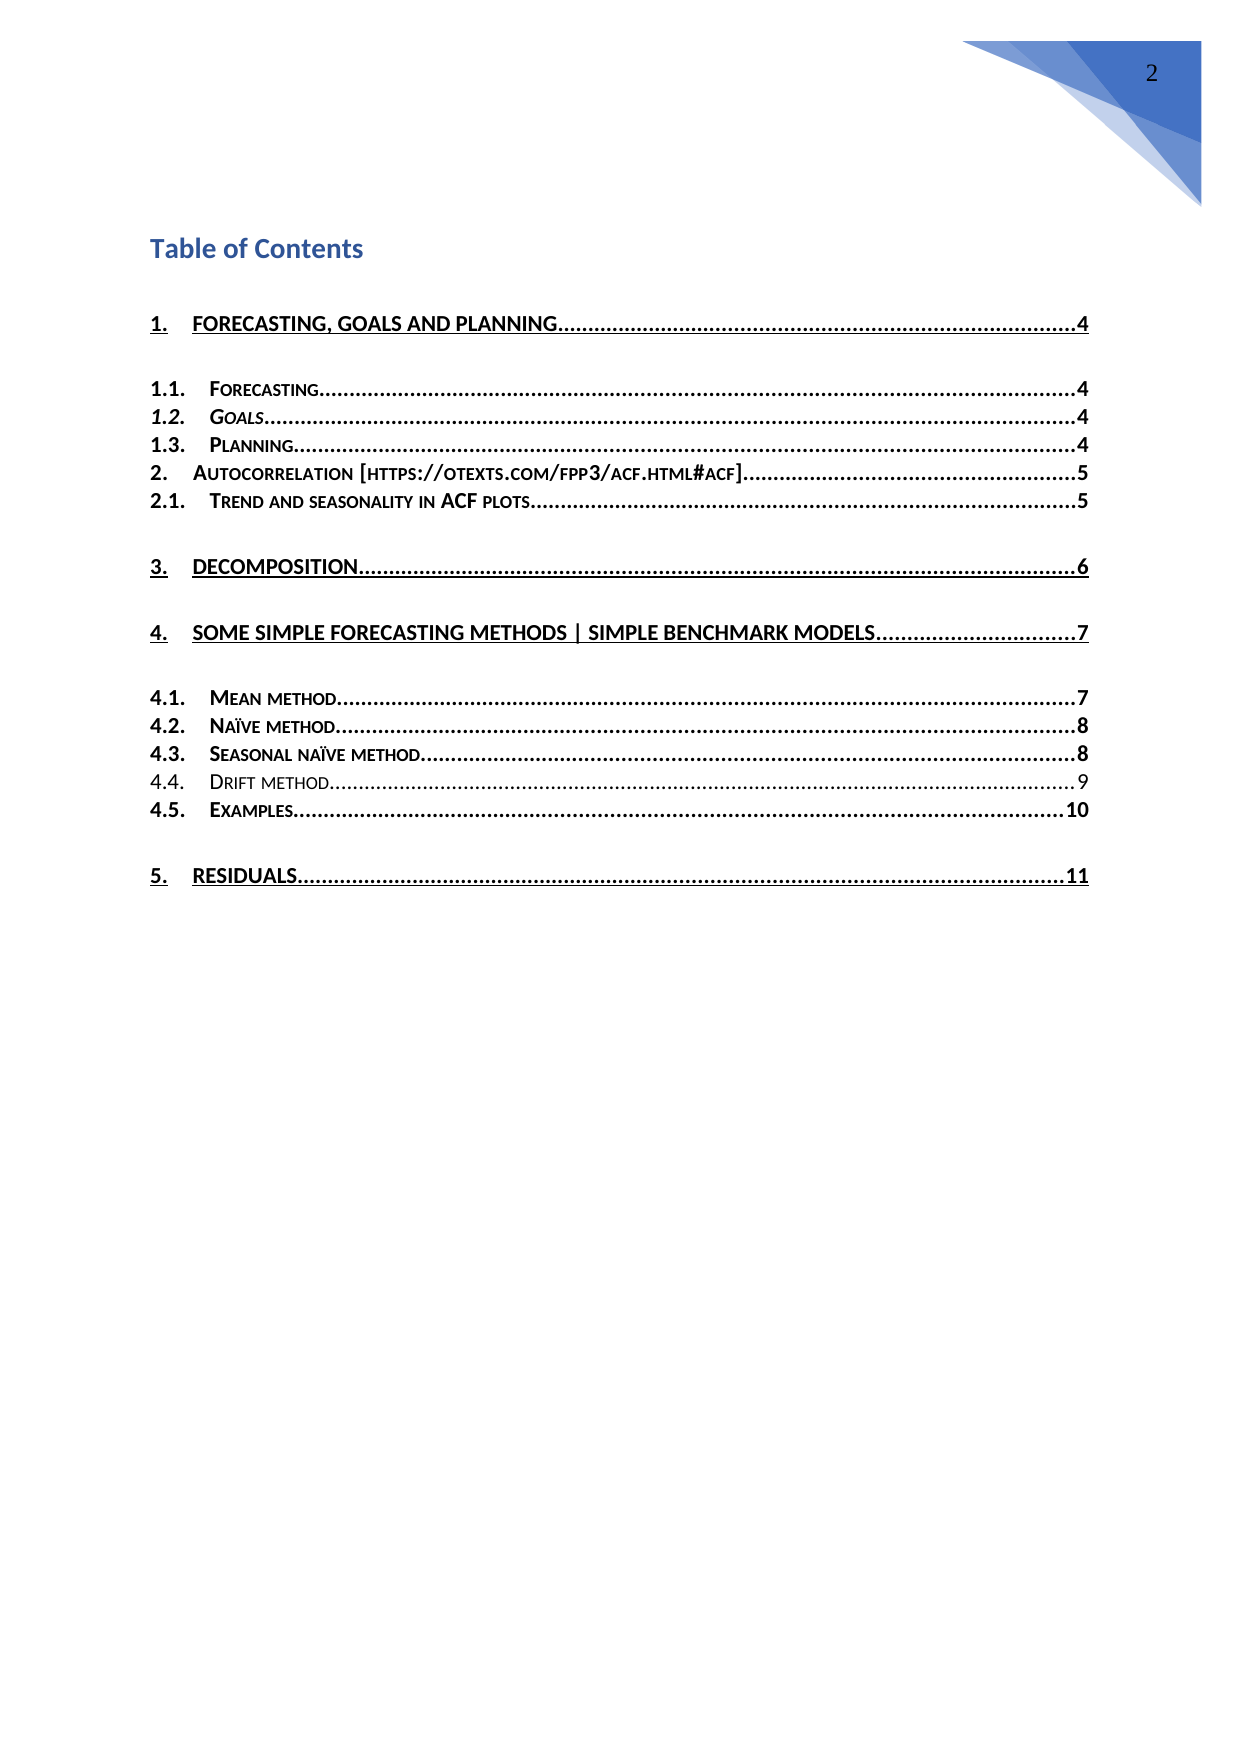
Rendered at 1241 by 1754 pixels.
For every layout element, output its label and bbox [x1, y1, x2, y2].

picture [962, 41, 1202, 207]
